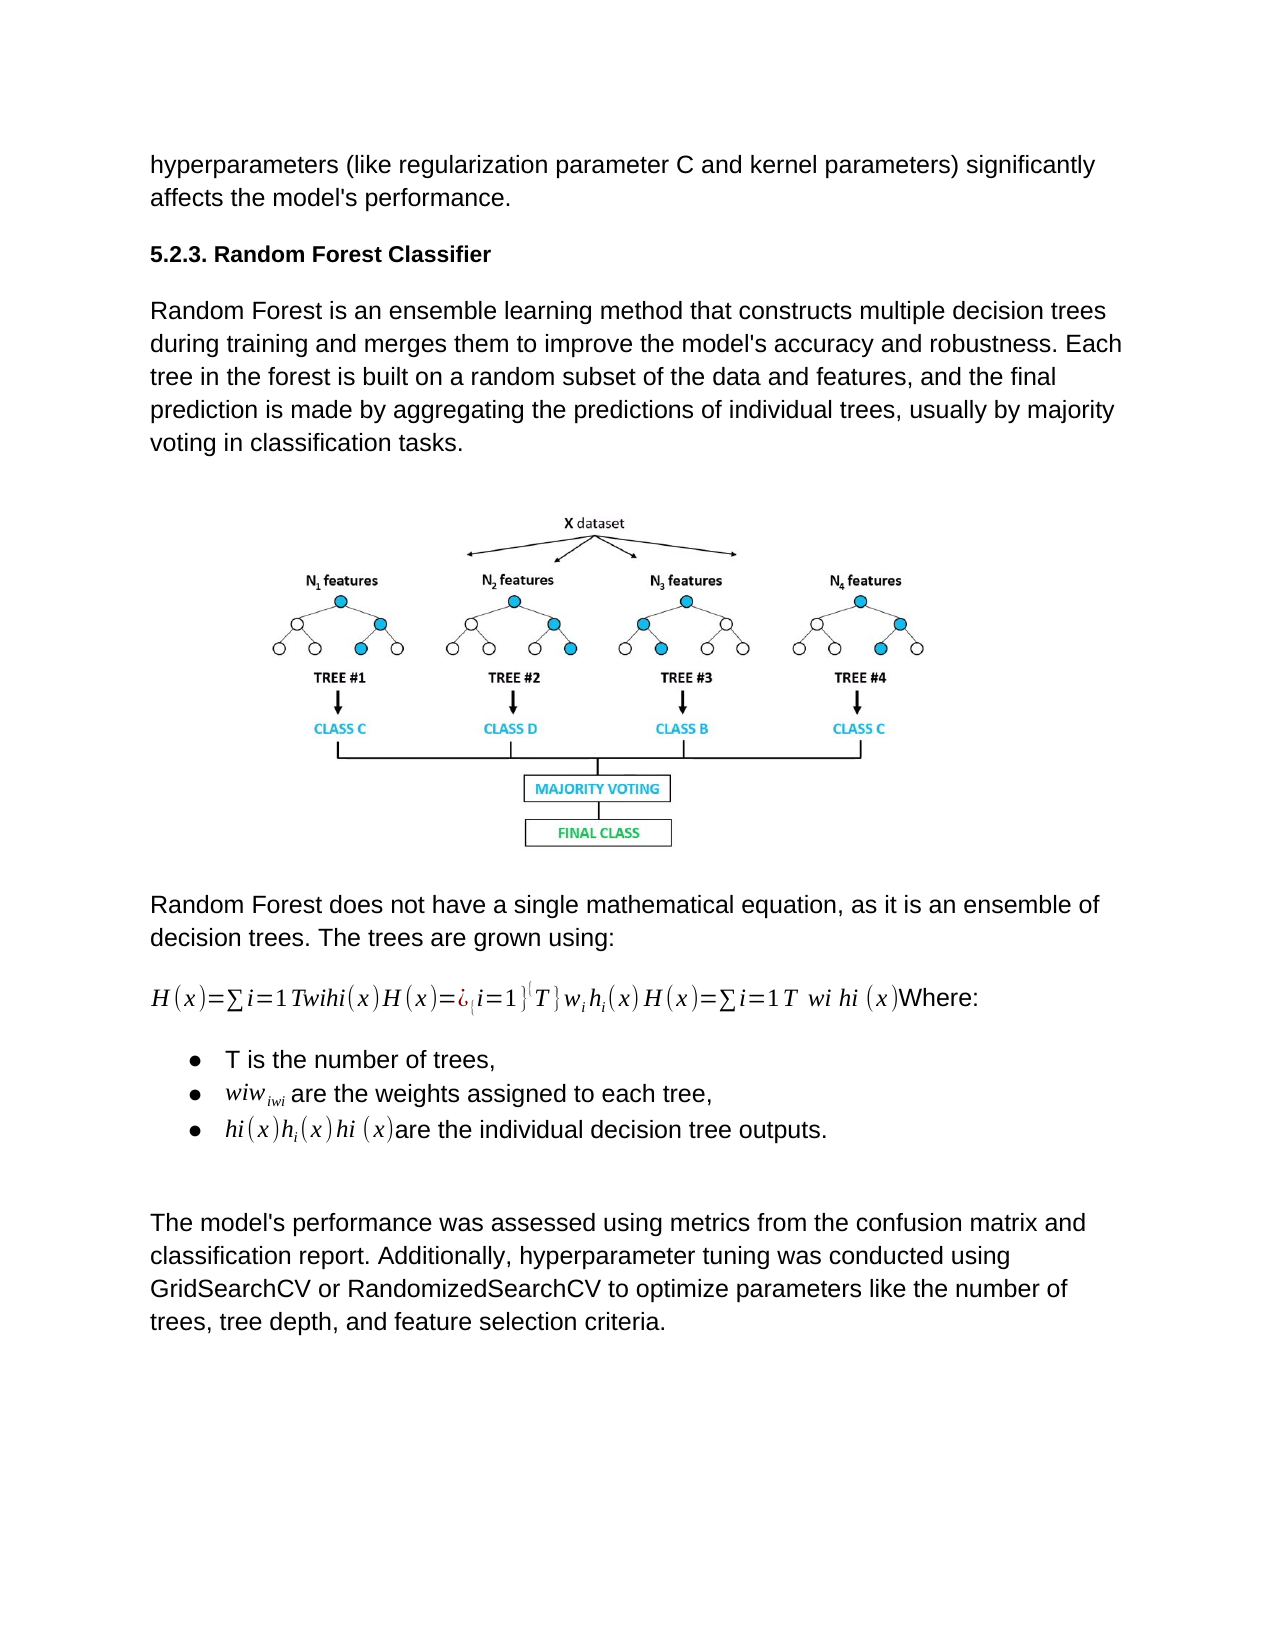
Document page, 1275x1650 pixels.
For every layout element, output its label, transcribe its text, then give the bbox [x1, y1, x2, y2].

list T is the number of trees, [187, 1045, 1125, 1074]
subtitle Random Forest is an ensemble learning method that constructs multiple decision trees during training and merges them to improve the model's accuracy and robustness. Each tree in the forest is built on a random subset of the data and features, and the final prediction is made by aggregating the predictions of individual trees, usually by majority voting in classification tasks. [150, 296, 1125, 457]
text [150, 150, 1125, 212]
text The model's performance was assessed using metrics from the confusion matrix and classification report. Additionally, hyperparameter tuning was conducted using GridSearchCV or RandomizedSearchCV to optimize parameters like the number of trees, tree depth, and feature selection criteria. [150, 1175, 1125, 1336]
list are the individual decision tree outputs. [187, 1114, 1125, 1146]
picture [150, 486, 1074, 886]
subtitle 5.2.3. Random Forest Classifier [150, 241, 1125, 267]
text Where: [150, 981, 1125, 1016]
list are the weights assigned to each tree, [187, 1078, 1125, 1109]
